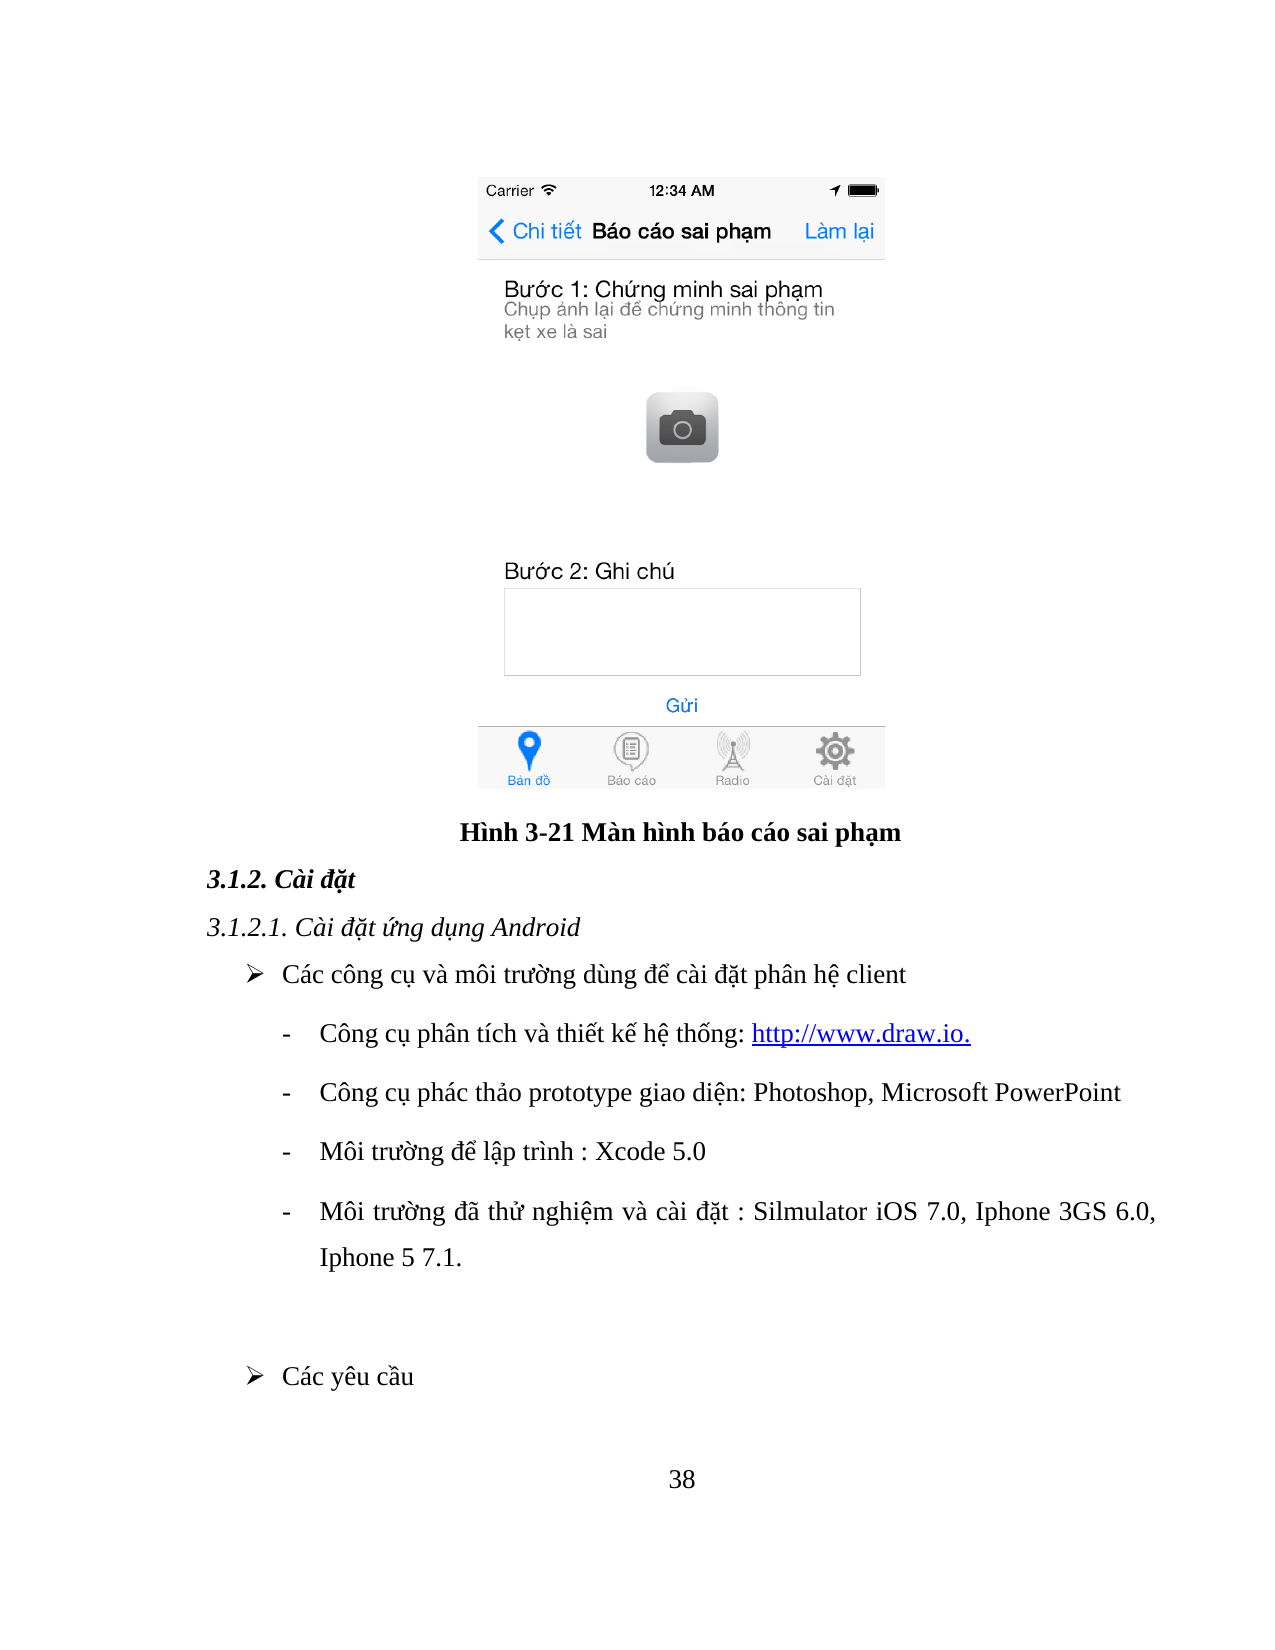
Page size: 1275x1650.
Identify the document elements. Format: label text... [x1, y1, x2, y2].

list Môi trường để lập trình : Xcode 5.0 [282, 1135, 1157, 1167]
picture [478, 177, 886, 789]
text 3.1.2. Cài đặt [207, 863, 1157, 894]
list Các yêu cầu [244, 1359, 1157, 1391]
text 3.1.2.1. Cài đặt ứng dụng Android [207, 911, 1157, 942]
list Công cụ phác thảo prototype giao diện: Photoshop, Microsoft PowerPoint [282, 1076, 1157, 1107]
list Môi trường đã thử nghiệm và cài đặt : Silmulator iOS 7.0, Iphone 3GS 6.0, Iphone 5 7.1. [282, 1194, 1157, 1272]
list Công cụ phân tích và thiết kế hệ thống: http://www.draw.io. [282, 1017, 1157, 1048]
list Các công cụ và môi trường dùng để cài đặt phân hệ client [244, 958, 1157, 989]
